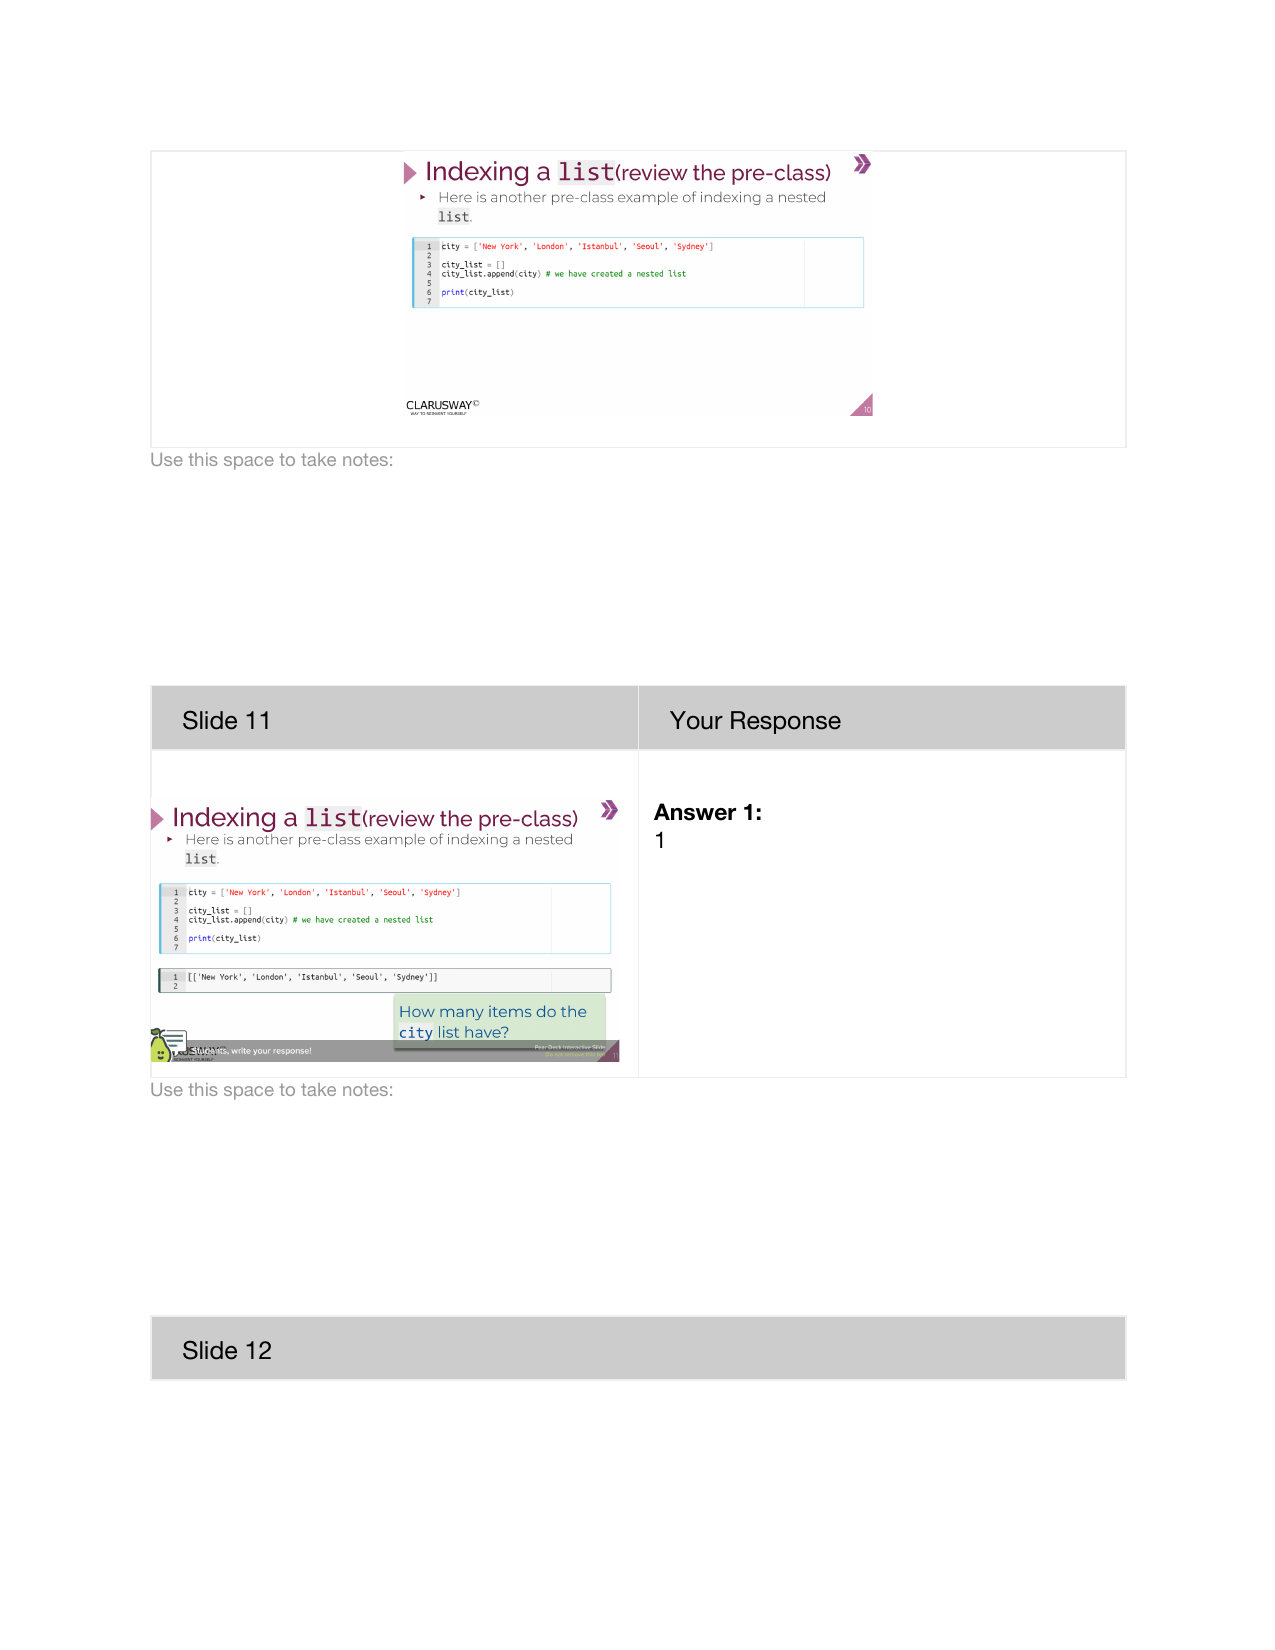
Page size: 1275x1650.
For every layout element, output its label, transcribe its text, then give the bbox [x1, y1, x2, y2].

table_header Slide 11 [152, 686, 638, 749]
text Use this space to take notes: [150, 448, 1125, 472]
table_cell Answer 1: 1 [639, 751, 1125, 1077]
table_header Slide 12 [152, 1317, 1125, 1379]
table_cell [152, 152, 1125, 447]
text Use this space to take notes: [150, 1078, 1125, 1102]
table_cell [152, 751, 638, 1077]
picture [403, 151, 873, 416]
picture [150, 797, 620, 1062]
table_header Your Response [639, 686, 1125, 749]
